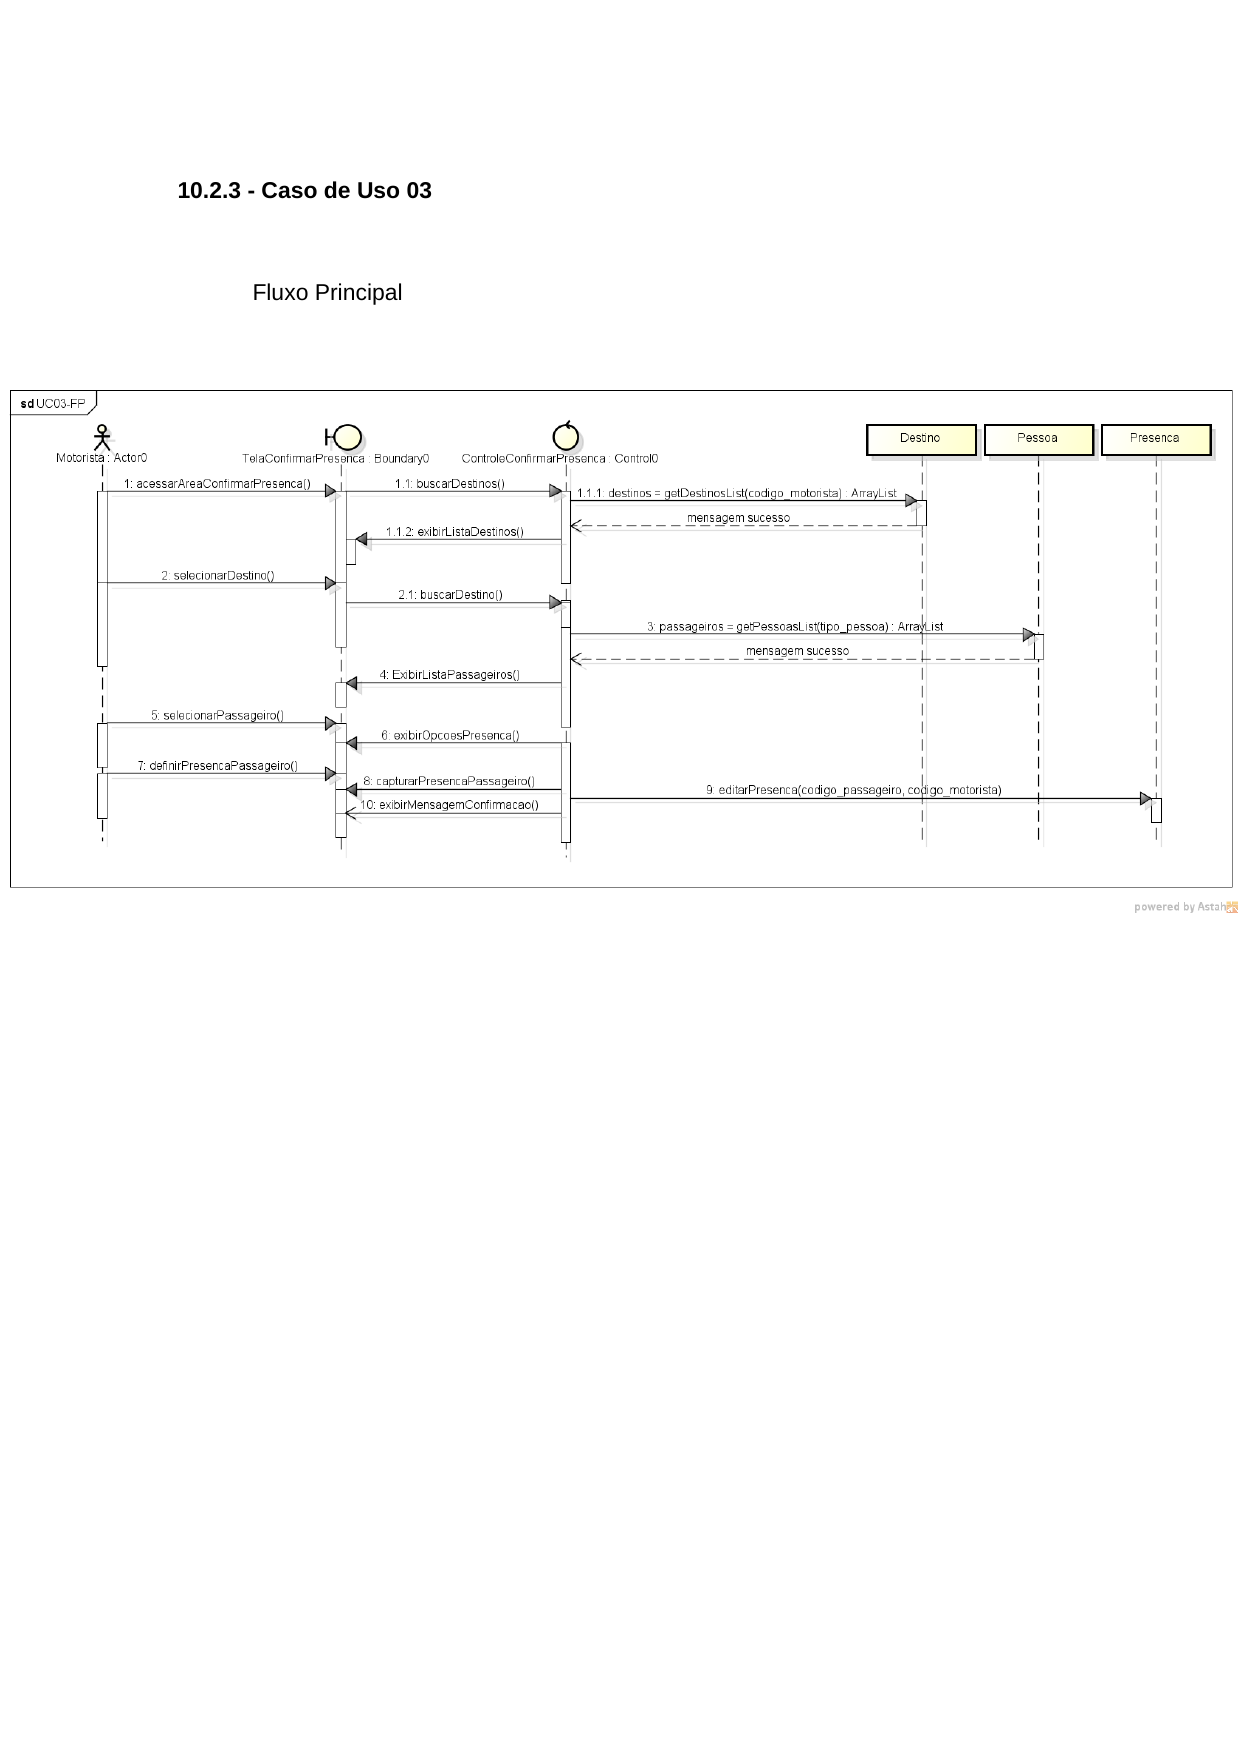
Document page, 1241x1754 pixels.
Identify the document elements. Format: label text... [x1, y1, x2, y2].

text Fluxo Principal [177, 279, 1122, 306]
picture [0, 381, 1241, 916]
text 10.2.3 - Caso de Uso 03 [177, 177, 1122, 203]
